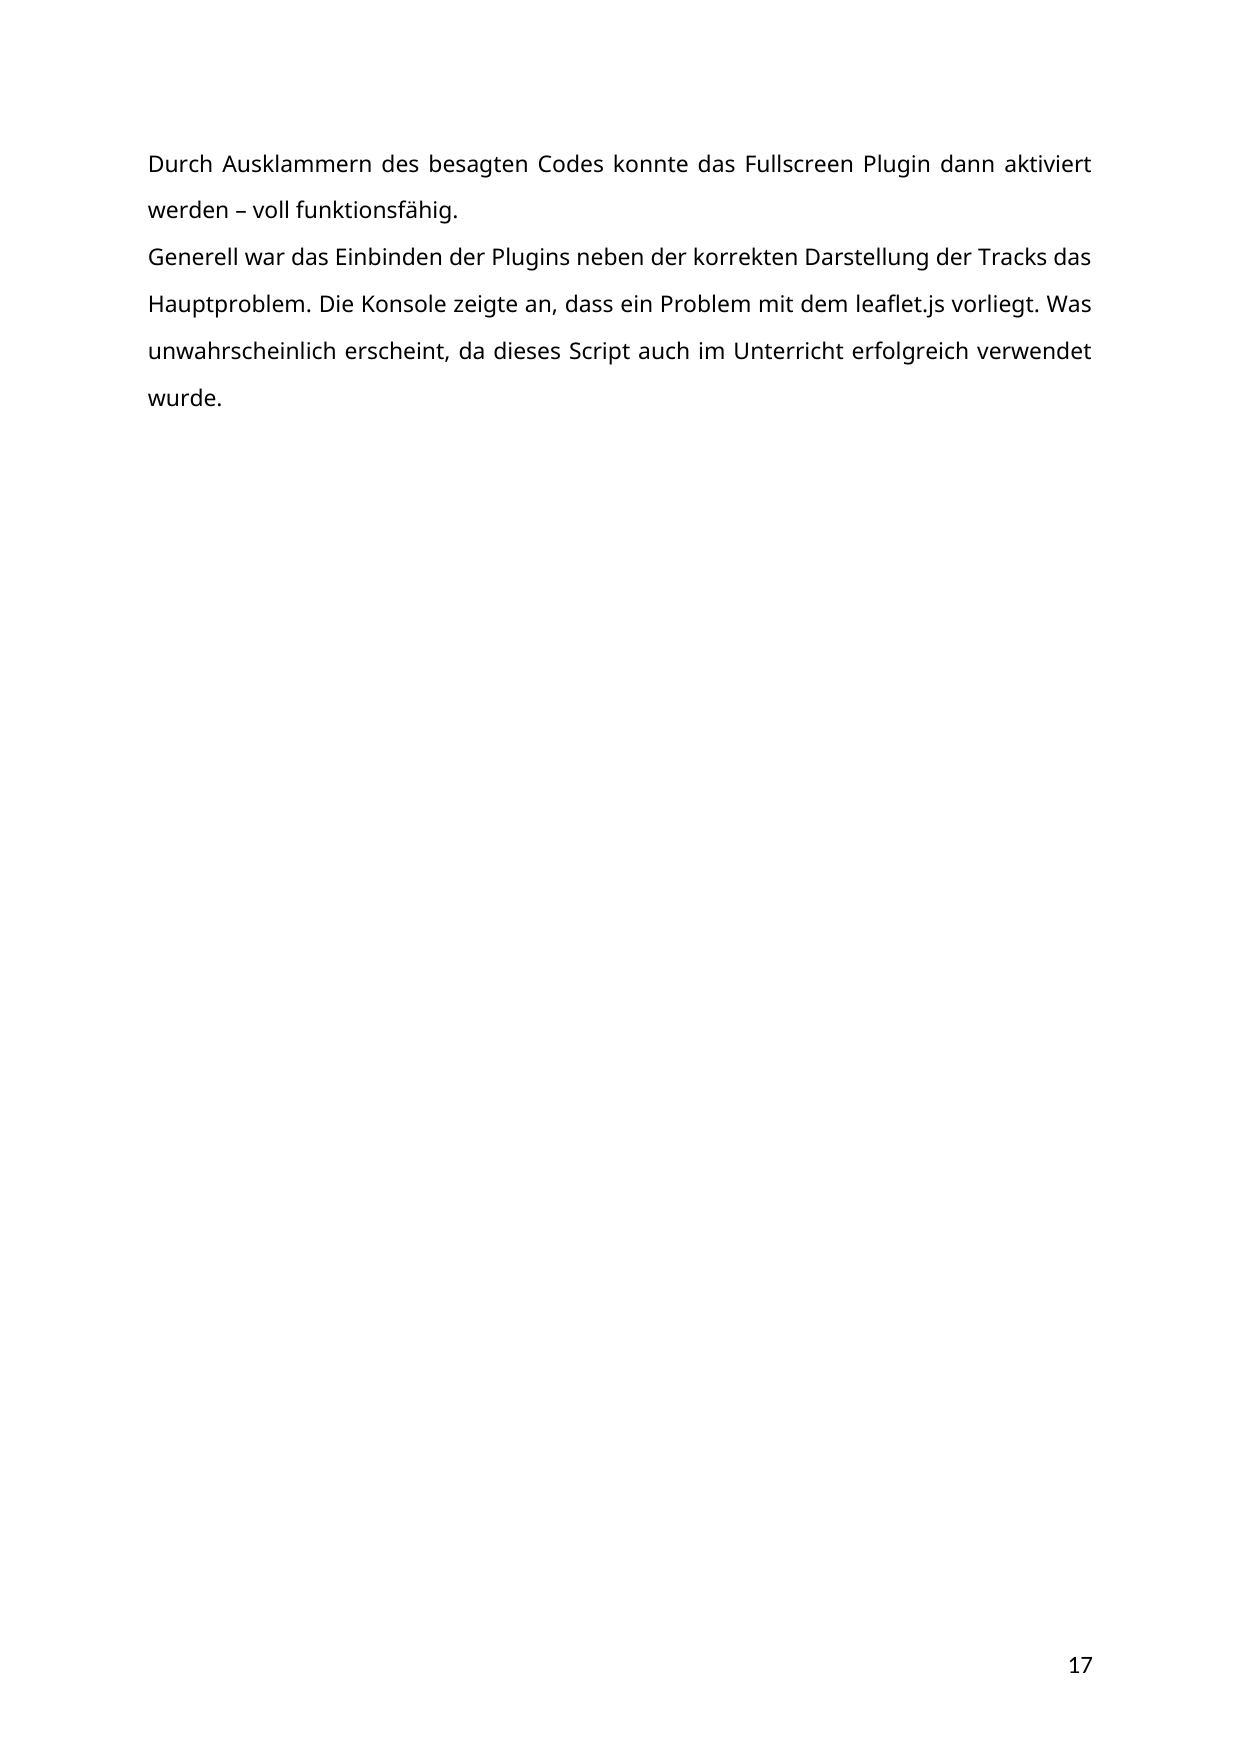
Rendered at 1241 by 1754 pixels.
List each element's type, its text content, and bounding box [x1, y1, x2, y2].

text Durch Ausklammern des besagten Codes konnte das Fullscreen Plugin dann aktiviert werden – voll funktionsfähig. [148, 148, 1093, 226]
text Generell war das Einbinden der Plugins neben der korrekten Darstellung der Tracks das Hauptproblem. Die Konsole zeigte an, dass ein Problem mit dem leaflet.js vorliegt. Was unwahrscheinlich erscheint, da dieses Script auch im Unterricht erfolgreich verwendet wurde. [148, 241, 1093, 413]
